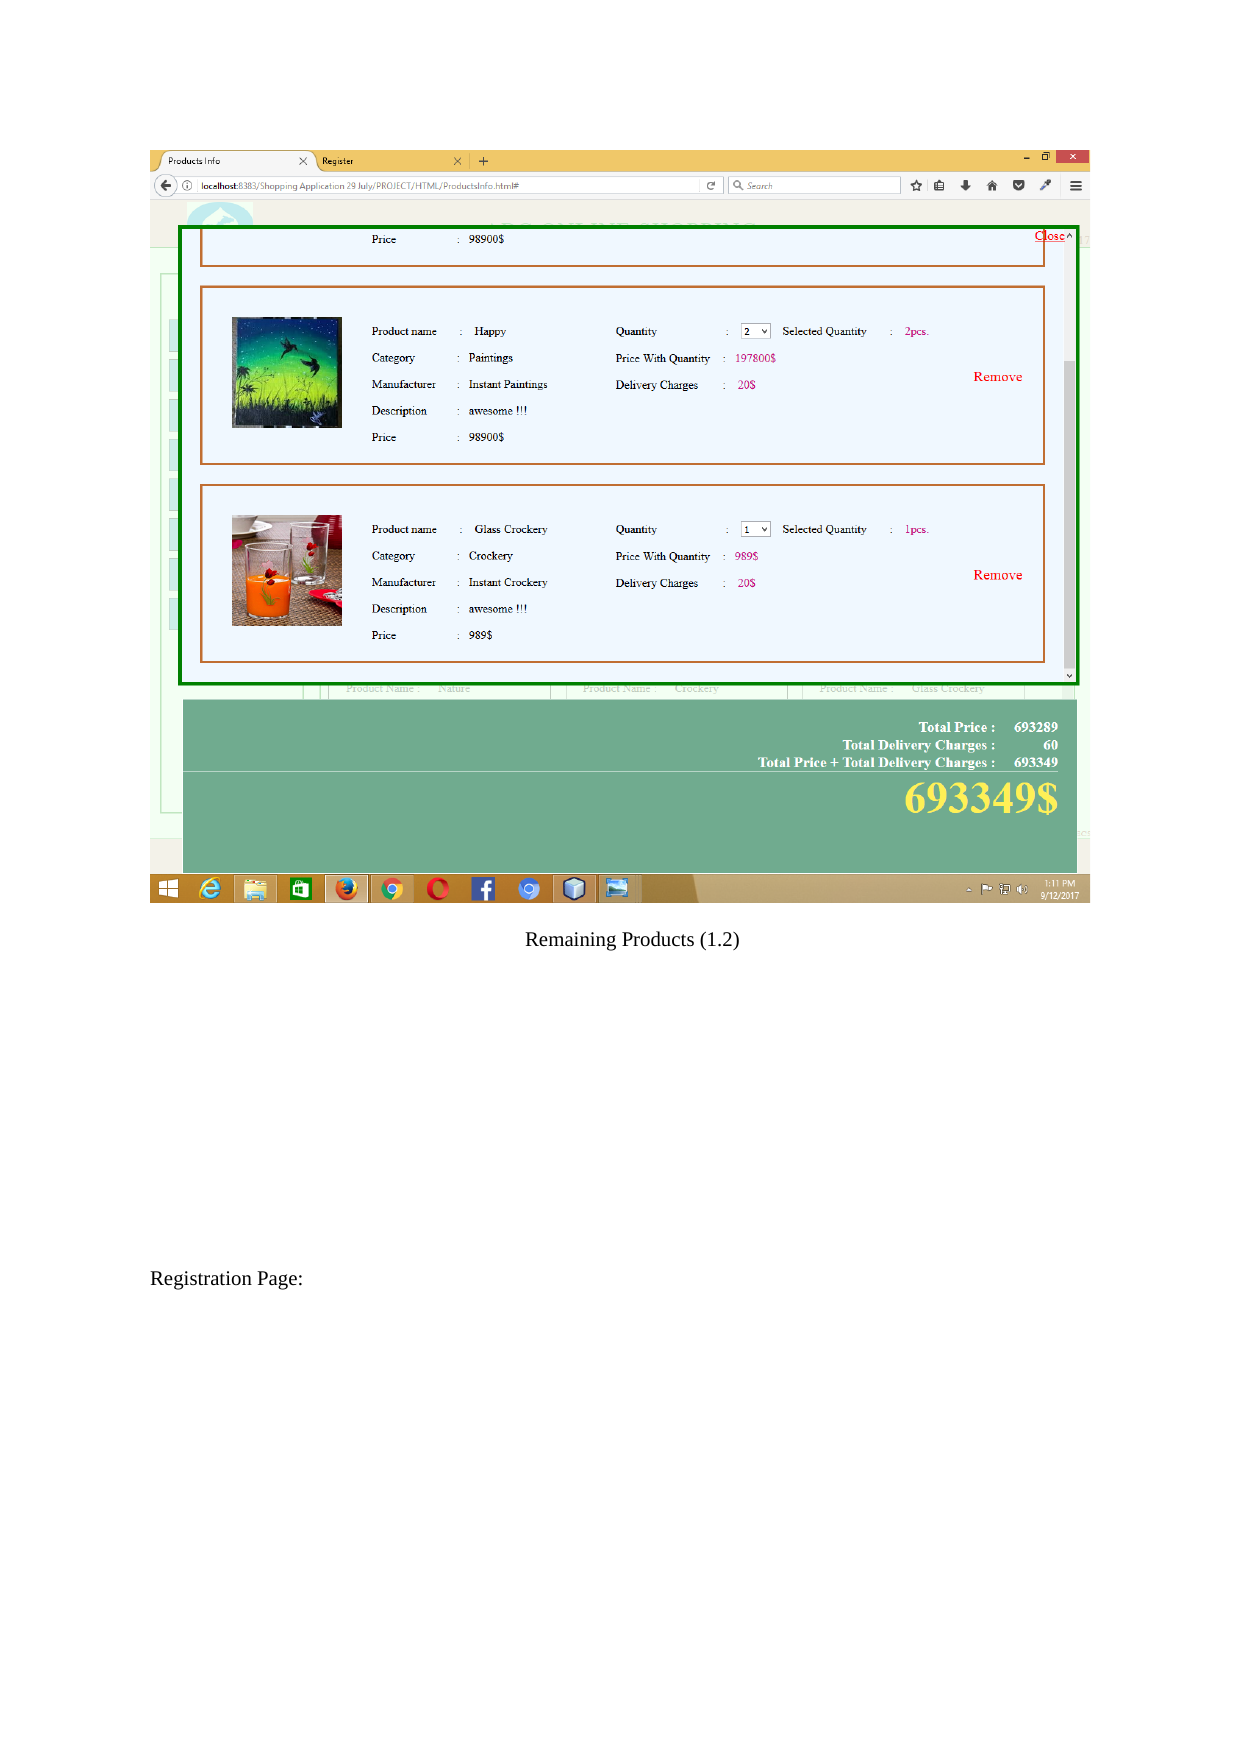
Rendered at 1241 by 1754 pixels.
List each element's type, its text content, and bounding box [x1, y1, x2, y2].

text Remaining Products (1.2) [150, 927, 1090, 951]
text Registration Page: [150, 1266, 1090, 1290]
picture [150, 150, 1091, 903]
